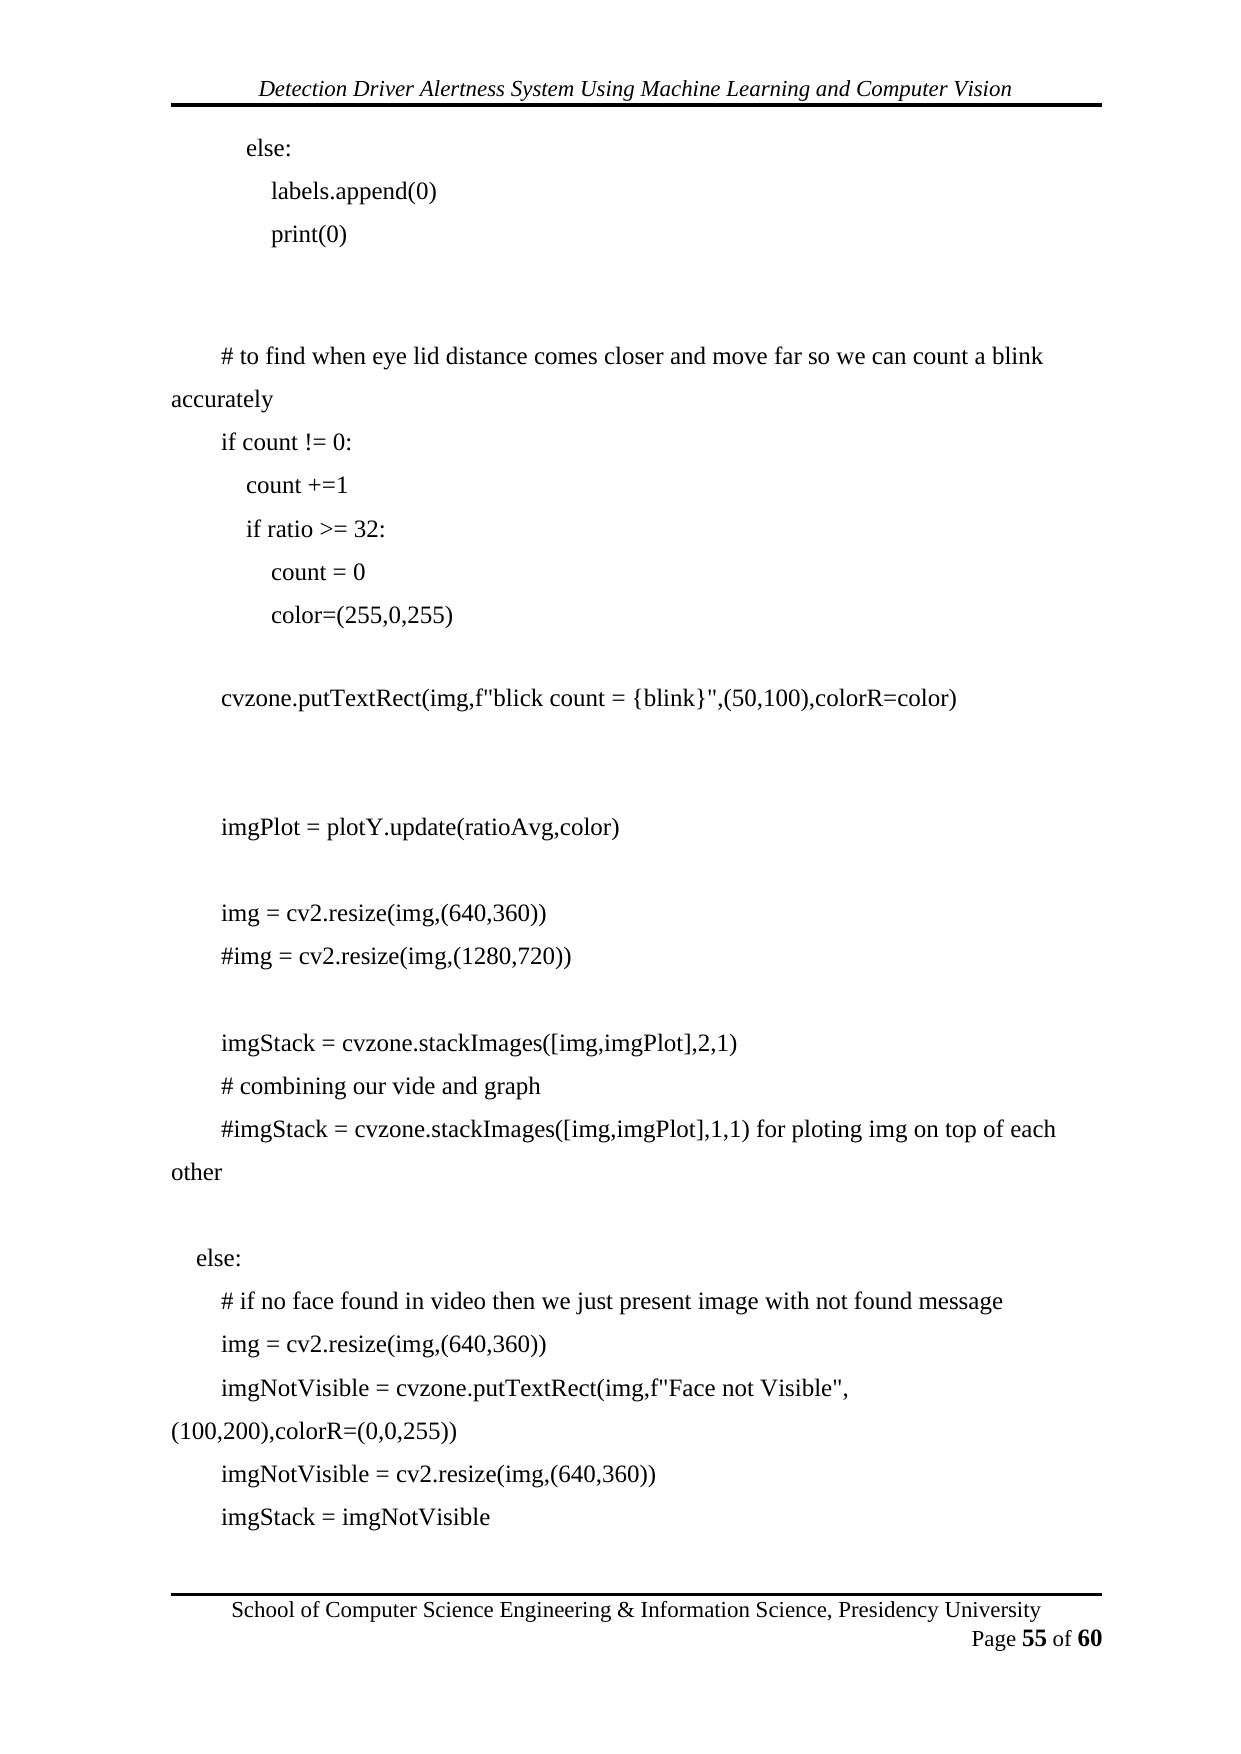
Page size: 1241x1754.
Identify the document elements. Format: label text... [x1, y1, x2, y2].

text count = 0 [171, 557, 1102, 586]
text imgNotVisible = cv2.resize(img,(640,360)) [171, 1459, 1102, 1488]
text count +=1 [171, 471, 1102, 499]
text labels.append(0) [171, 176, 1102, 205]
text # combining our vide and graph [171, 1071, 1102, 1099]
text if ratio >= 32: [171, 514, 1102, 542]
text imgPlot = plotY.update(ratioAvg,color) [171, 812, 1102, 841]
text color=(255,0,255) [171, 600, 1102, 629]
text if count != 0: [171, 427, 1102, 456]
text imgStack = imgNotVisible [171, 1502, 1102, 1531]
text imgNotVisible = cvzone.putTextRect(img,f"Face not Visible",(100,200),colorR=(0,0,255)) [171, 1373, 1102, 1444]
text print(0) [171, 219, 1102, 248]
text cvzone.putTextRect(img,f"blick count = {blink}",(50,100),colorR=color) [171, 683, 1102, 711]
text #img = cv2.resize(img,(1280,720)) [171, 941, 1102, 970]
text imgStack = cvzone.stackImages([img,imgPlot],2,1) [171, 1028, 1102, 1056]
text else: [171, 133, 1102, 162]
text img = cv2.resize(img,(640,360)) [171, 898, 1102, 927]
text img = cv2.resize(img,(640,360)) [171, 1329, 1102, 1358]
text #imgStack = cvzone.stackImages([img,imgPlot],1,1) for ploting img on top of each other [171, 1114, 1102, 1186]
text # to find when eye lid distance comes closer and move far so we can count a blink accurately [171, 341, 1102, 413]
text else: [171, 1243, 1102, 1272]
text # if no face found in video then we just present image with not found message [171, 1286, 1102, 1315]
